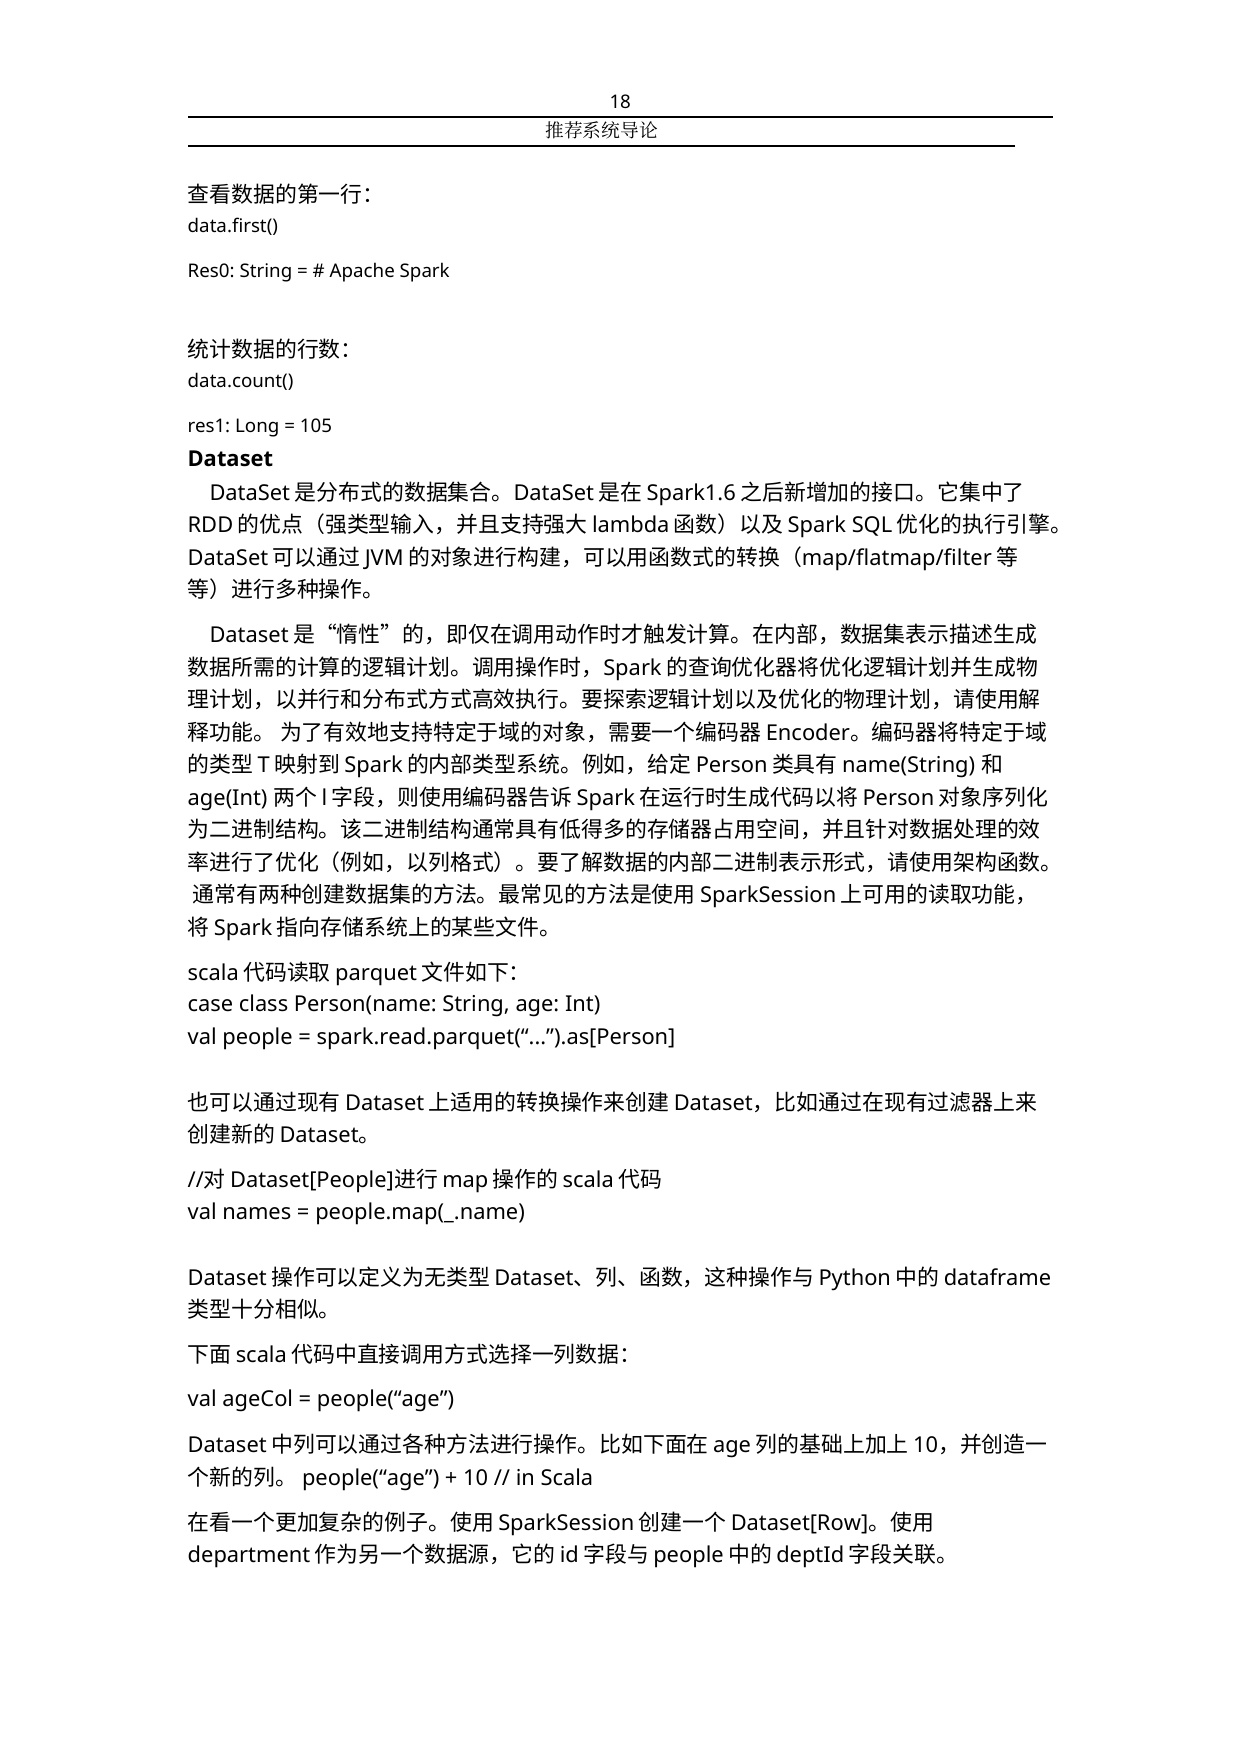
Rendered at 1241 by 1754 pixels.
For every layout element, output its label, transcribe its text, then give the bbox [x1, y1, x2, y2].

text 也可以通过现有Dataset上适用的转换操作来创建Dataset，比如通过在现有过滤器上来创建新的Dataset。 [187, 1084, 1053, 1149]
text val ageCol = people(“age”) [187, 1382, 1053, 1414]
text 下面scala代码中直接调用方式选择一列数据： [187, 1337, 1053, 1369]
text Dataset中列可以通过各种方法进行操作。比如下面在age列的基础上加上10，并创造一个新的列。 people(“age”) + 10 // in Scala [187, 1427, 1053, 1492]
text DataSet是分布式的数据集合。DataSet是在Spark1.6之后新增加的接口。它集中了RDD的优点（强类型输入，并且支持强大lambda函数）以及Spark SQL优化的执行引擎。DataSet可以通过JVM的对象进行构建，可以用函数式的转换（map/flatmap/filter等等）进行多种操作。 [187, 474, 1053, 604]
list case class Person(name: String, age: Int) [187, 987, 1053, 1019]
text Dataset [187, 442, 1053, 474]
text 统计数据的行数： data.count() [187, 299, 1053, 397]
text 查看数据的第一行： data.first() [187, 177, 1053, 242]
text Dataset操作可以定义为无类型Dataset、列、函数，这种操作与Python中的dataframe类型十分相似。 [187, 1259, 1053, 1324]
text res1: Long = 105 [187, 409, 1053, 442]
text 在看一个更加复杂的例子。使用SparkSession创建一个Dataset[Row]。使用department作为另一个数据源，它的id字段与people中的deptId字段关联。 [187, 1504, 1053, 1569]
list val people = spark.read.parquet(“...”).as[Person] [187, 1019, 1053, 1052]
list scala代码读取parquet文件如下： [187, 954, 1053, 987]
text Res0: String = # Apache Spark [187, 254, 1053, 287]
list //对Dataset[People]进行map操作的scala代码 [187, 1162, 1053, 1194]
list val names = people.map(_.name) [187, 1194, 1053, 1227]
text Dataset是“惰性”的，即仅在调用动作时才触发计算。在内部，数据集表示描述生成数据所需的计算的逻辑计划。调用操作时，Spark的查询优化器将优化逻辑计划并生成物理计划，以并行和分布式方式高效执行。要探索逻辑计划以及优化的物理计划，请使用解释功能。 为了有效地支持特定于域的对象，需要一个编码器Encoder。编码器将特定于域的类型T映射到Spark的内部类型系统。例如，给定Person类具有name(String) 和age(Int) 两个l字段，则使用编码器告诉Spark在运行时生成代码以将Person对象序列化为二进制结构。该二进制结构通常具有低得多的存储器占用空间，并且针对数据处理的效率进行了优化（例如，以列格式）。要了解数据的内部二进制表示形式，请使用架构函数。 通常有两种创建数据集的方法。最常见的方法是使用SparkSession上可用的读取功能，将Spark指向存储系统上的某些文件。 [187, 617, 1053, 942]
